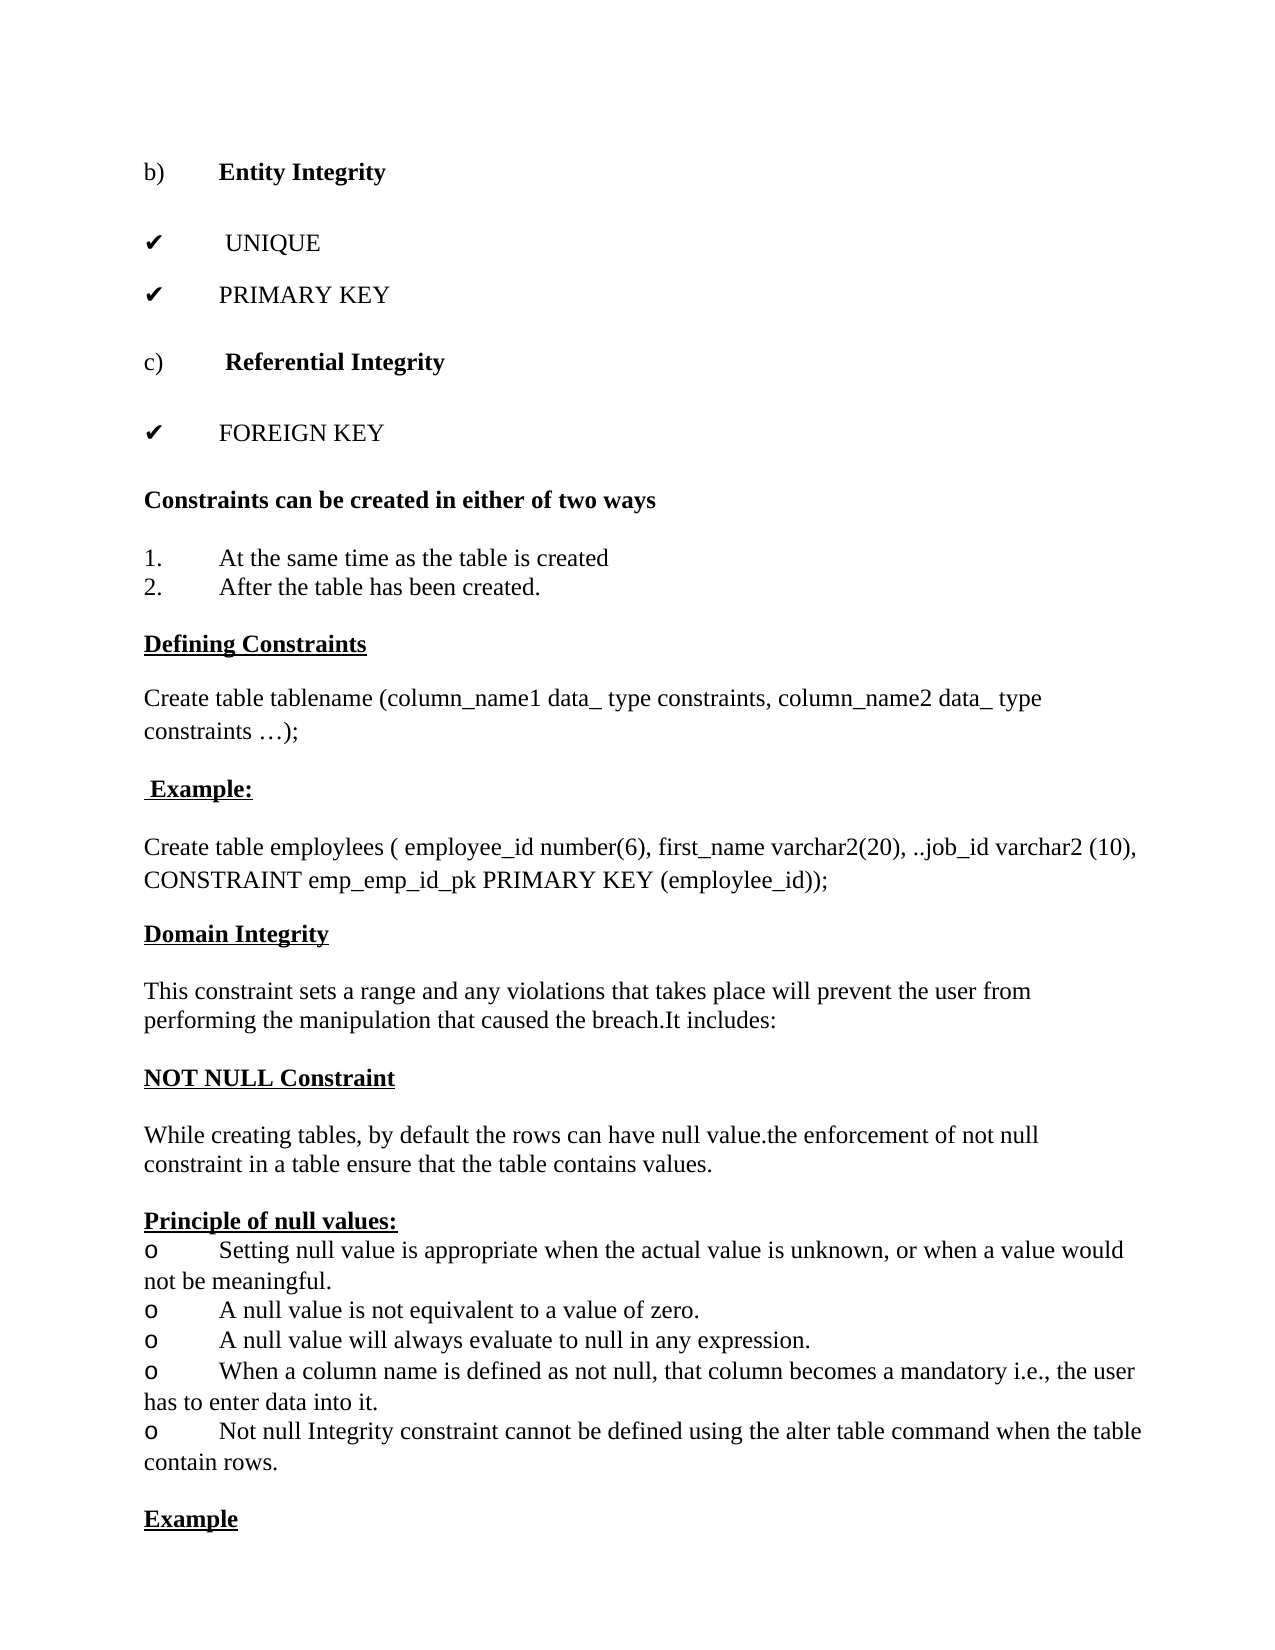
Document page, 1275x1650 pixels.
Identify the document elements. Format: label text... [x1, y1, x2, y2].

text NOT NULL Constraint [144, 1063, 1275, 1091]
list Referential Integrity [144, 347, 1275, 376]
list A null value will always evaluate to null in any expression. [144, 1326, 1275, 1356]
list Setting null value is appropriate when the actual value is unknown, or when a value would not be meaningful. [144, 1235, 1143, 1295]
list When a column name is defined as not null, that column becomes a mandatory i.e., the user has to enter data into it. [144, 1356, 1143, 1416]
list A null value is not equivalent to a value of zero. [144, 1295, 1275, 1326]
list At the same time as the table is created [144, 543, 1275, 572]
text UNIQUE [144, 224, 1275, 258]
text Constraints can be created in either of two ways [144, 485, 1275, 514]
text Principle of null values: [144, 1206, 1275, 1235]
text Domain Integrity [144, 919, 1275, 948]
text Example [144, 1504, 1275, 1533]
text While creating tables, by default the rows can have null value.the enforcement of not null constraint in a table ensure that the table contains values. [144, 1120, 1139, 1178]
list After the table has been created. [144, 572, 1275, 600]
list Not null Integrity constraint cannot be defined using the alter table command when the table contain rows. [144, 1416, 1144, 1476]
list Entity Integrity [144, 157, 1275, 186]
text Defining Constraints [144, 629, 1275, 658]
text Example: [144, 774, 1275, 803]
text PRIMARY KEY [144, 276, 1275, 310]
text Create table tablename (column_name1 data_ type constraints, column_name2 data_ type constraints …); [144, 683, 1072, 745]
text FOREIGN KEY [144, 414, 1275, 449]
text This constraint sets a range and any violations that takes place will prevent the user from performing the manipulation that caused the breach.It includes: [144, 976, 1139, 1034]
text Create table employlees ( employee_id number(6), first_name varchar2(20), ..job_id varchar2 (10), CONSTRAINT emp_emp_id_pk PRIMARY KEY (employlee_id)); [144, 832, 1275, 894]
